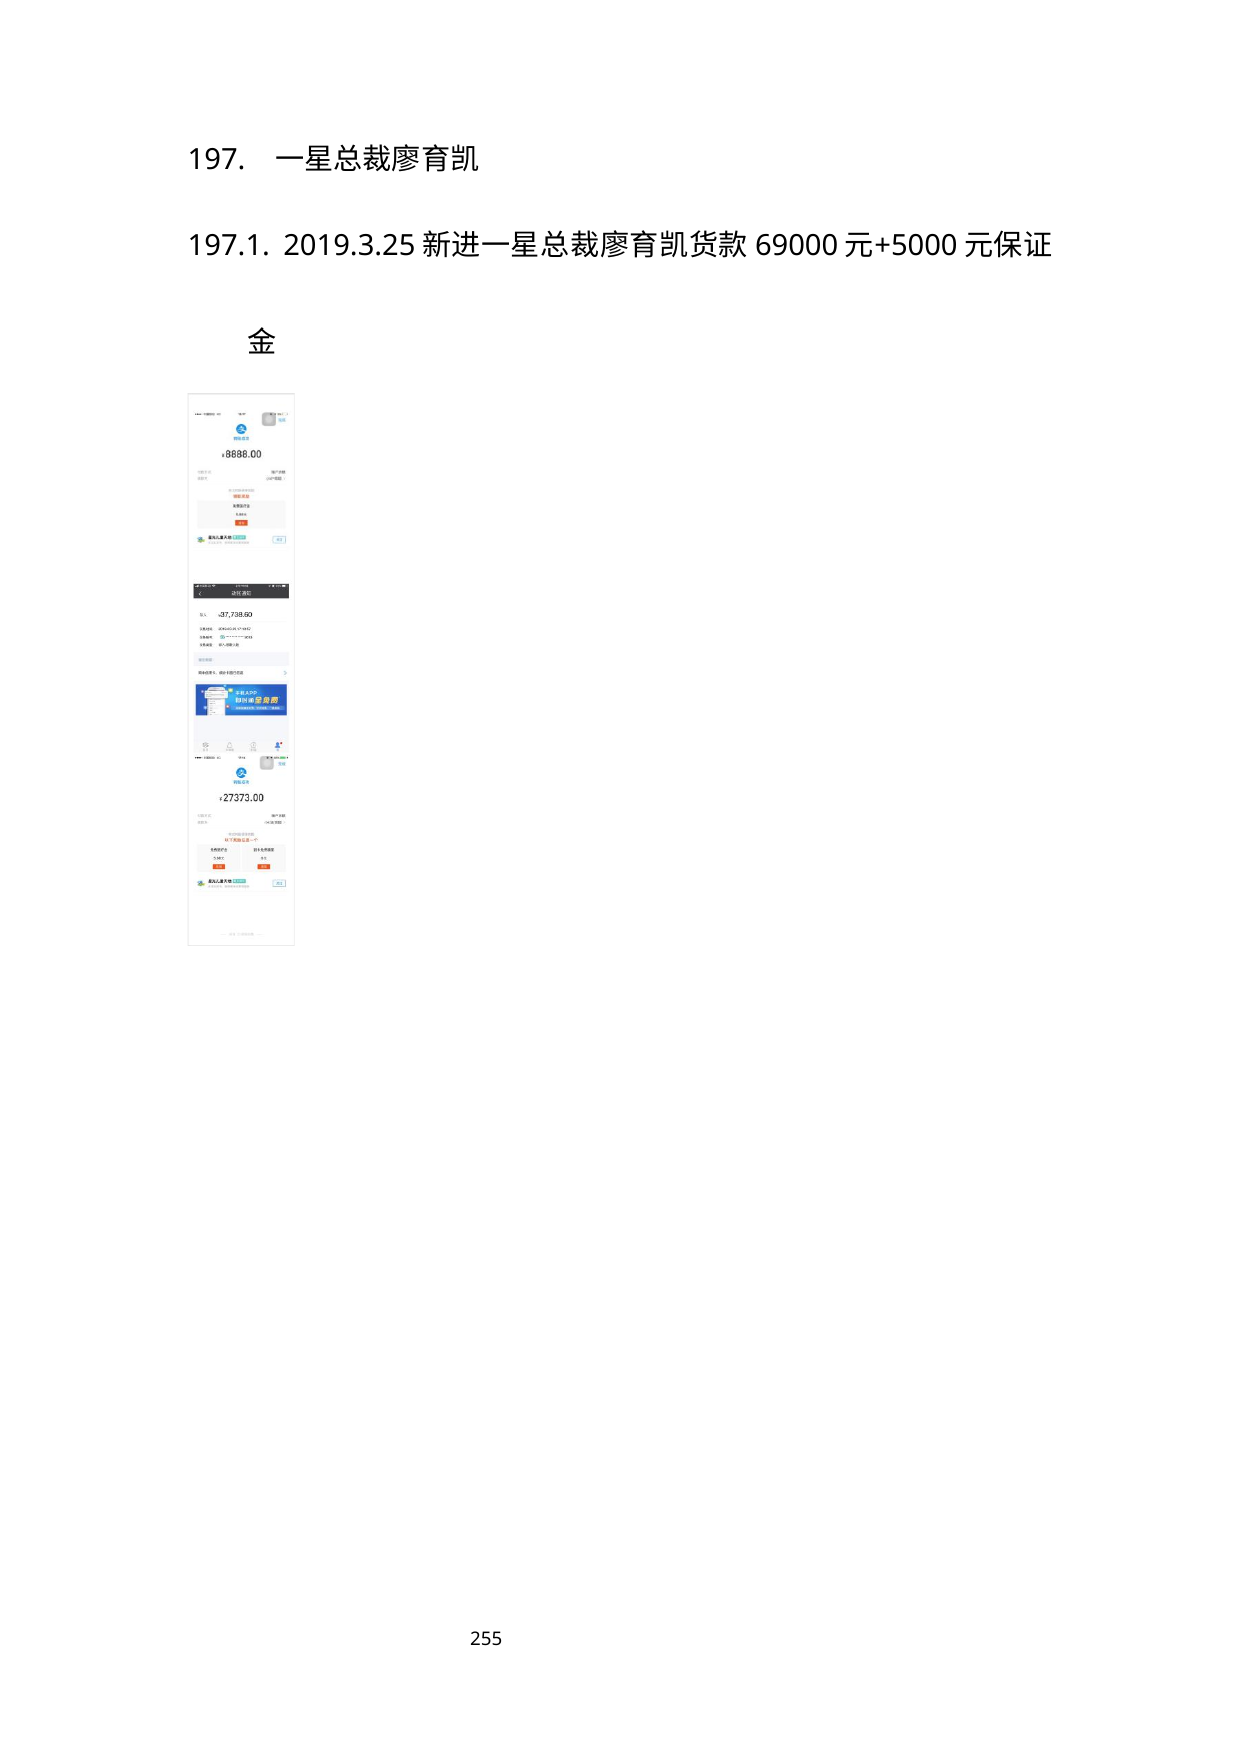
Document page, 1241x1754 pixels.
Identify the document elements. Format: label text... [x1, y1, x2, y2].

subtitle 2019.3.25新进一星总裁廖育凯货款69000元+5000元保证金 [187, 210, 1053, 373]
subtitle 一星总裁廖育凯 [187, 124, 1053, 189]
picture [187, 393, 295, 946]
